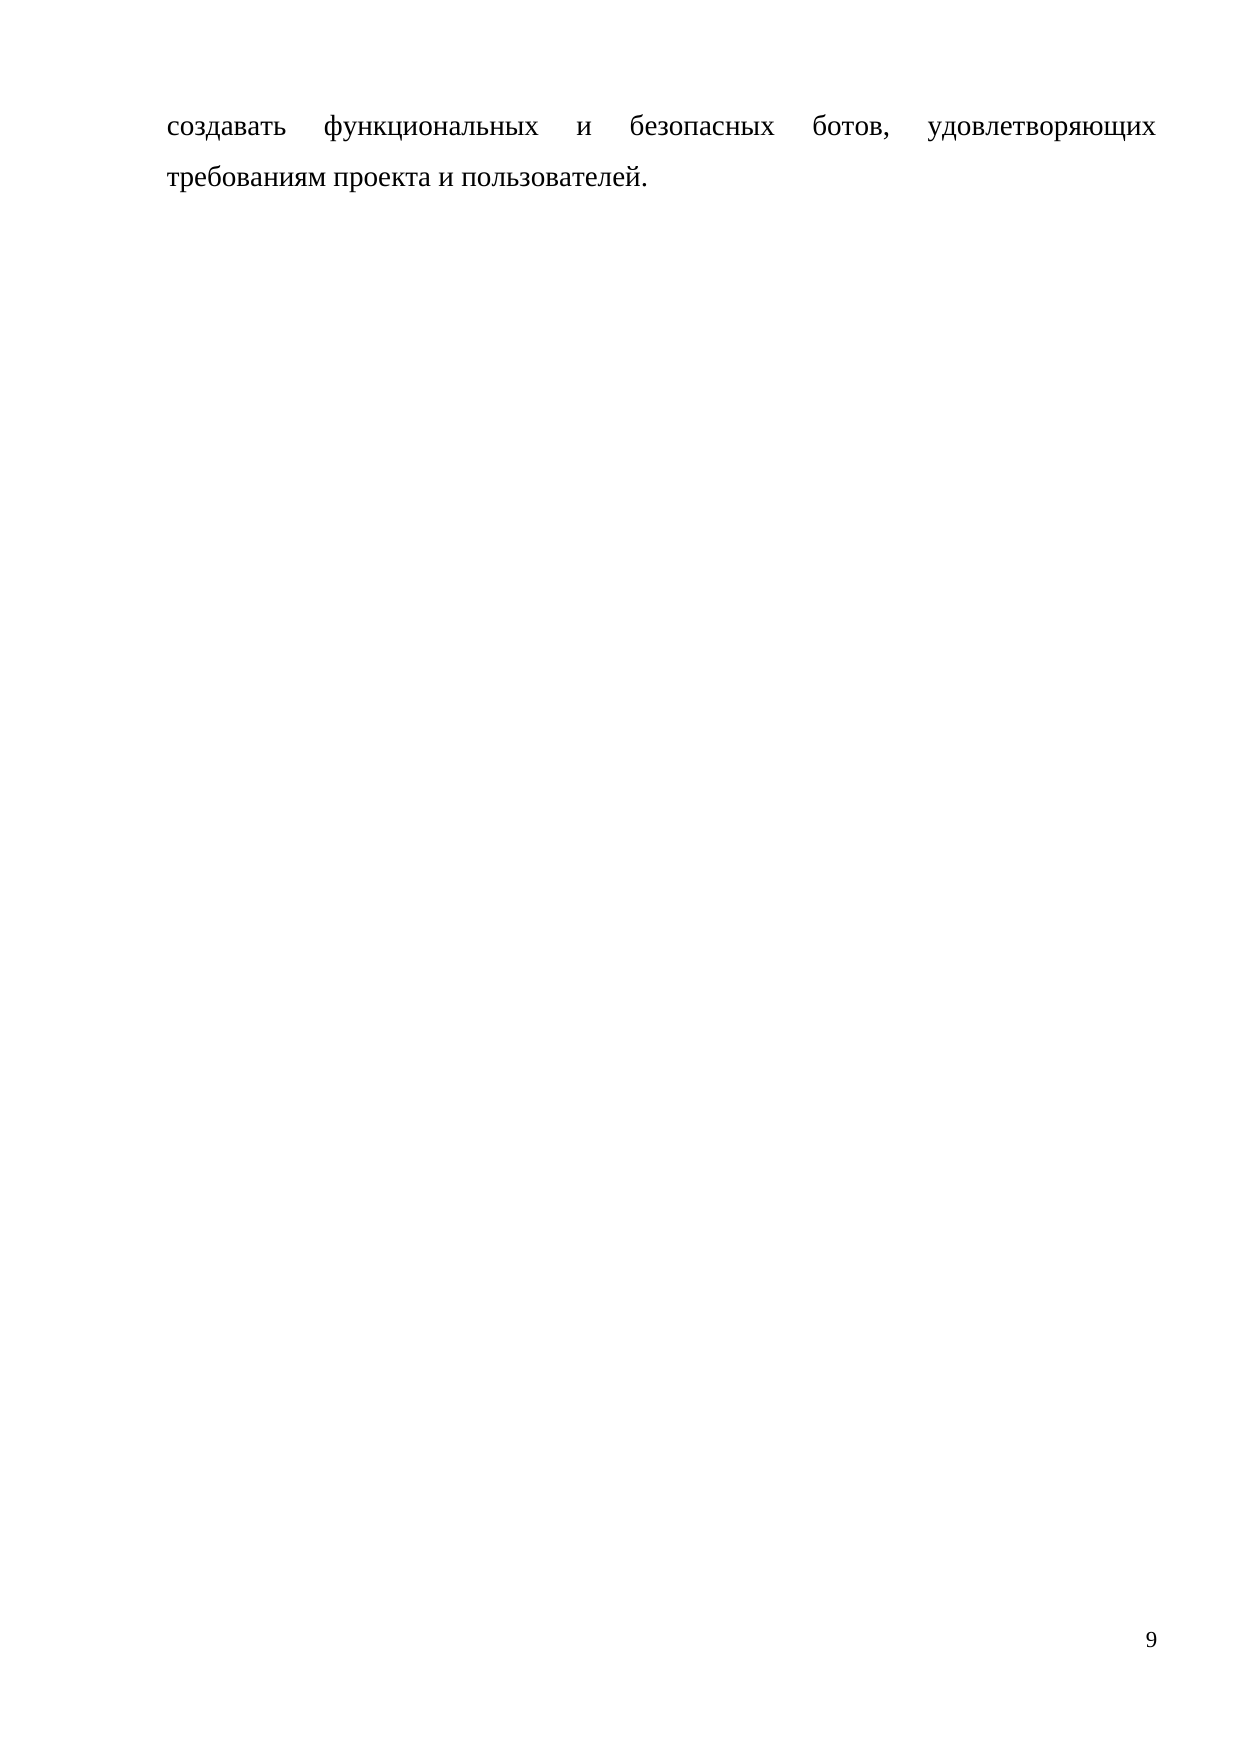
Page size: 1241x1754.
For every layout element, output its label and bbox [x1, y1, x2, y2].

text [167, 108, 1157, 192]
